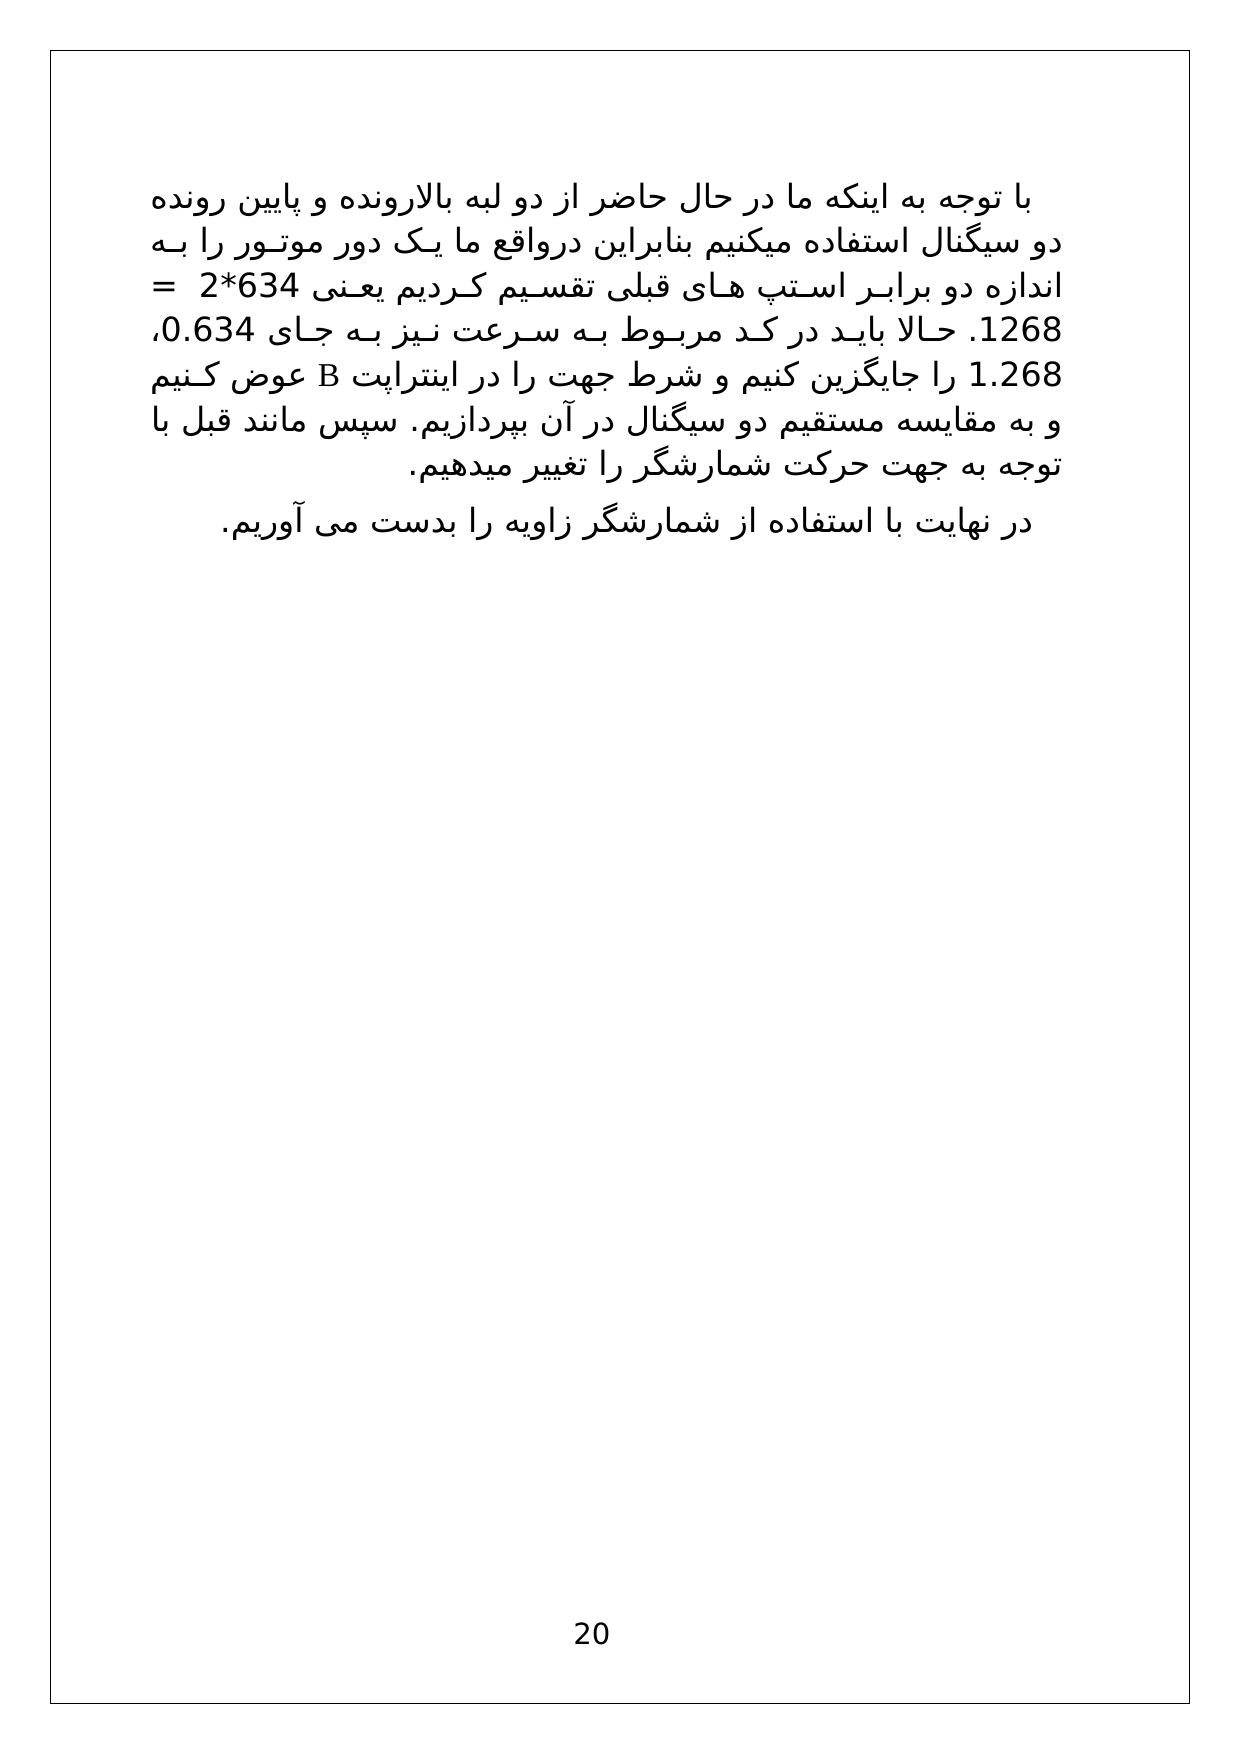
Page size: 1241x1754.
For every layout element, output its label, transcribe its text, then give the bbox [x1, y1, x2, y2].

text با توجه به اینکه ما در حال حاضر از دو لبه بالارونده و پایین رونده دو سیگنال استفاده میکنیم بنابراین درواقع ما یک دور موتور را به اندازه دو برابر استپ های قبلی تقسیم کردیم یعنی 634*2 = 1268. حالا باید در کد مربوط به سرعت نیز به جای 0.634، 1.268 را جایگزین کنیم و شرط جهت را در اینتراپت B عوض کنیم و به مقایسه مستقیم دو سیگنال در آن بپردازیم. سپس مانند قبل با توجه به جهت حرکت شمارشگر را تغییر میدهیم. [150, 177, 1063, 484]
text در نهایت با استفاده از شمارشگر زاویه را بدست می آوریم. [150, 502, 1063, 541]
